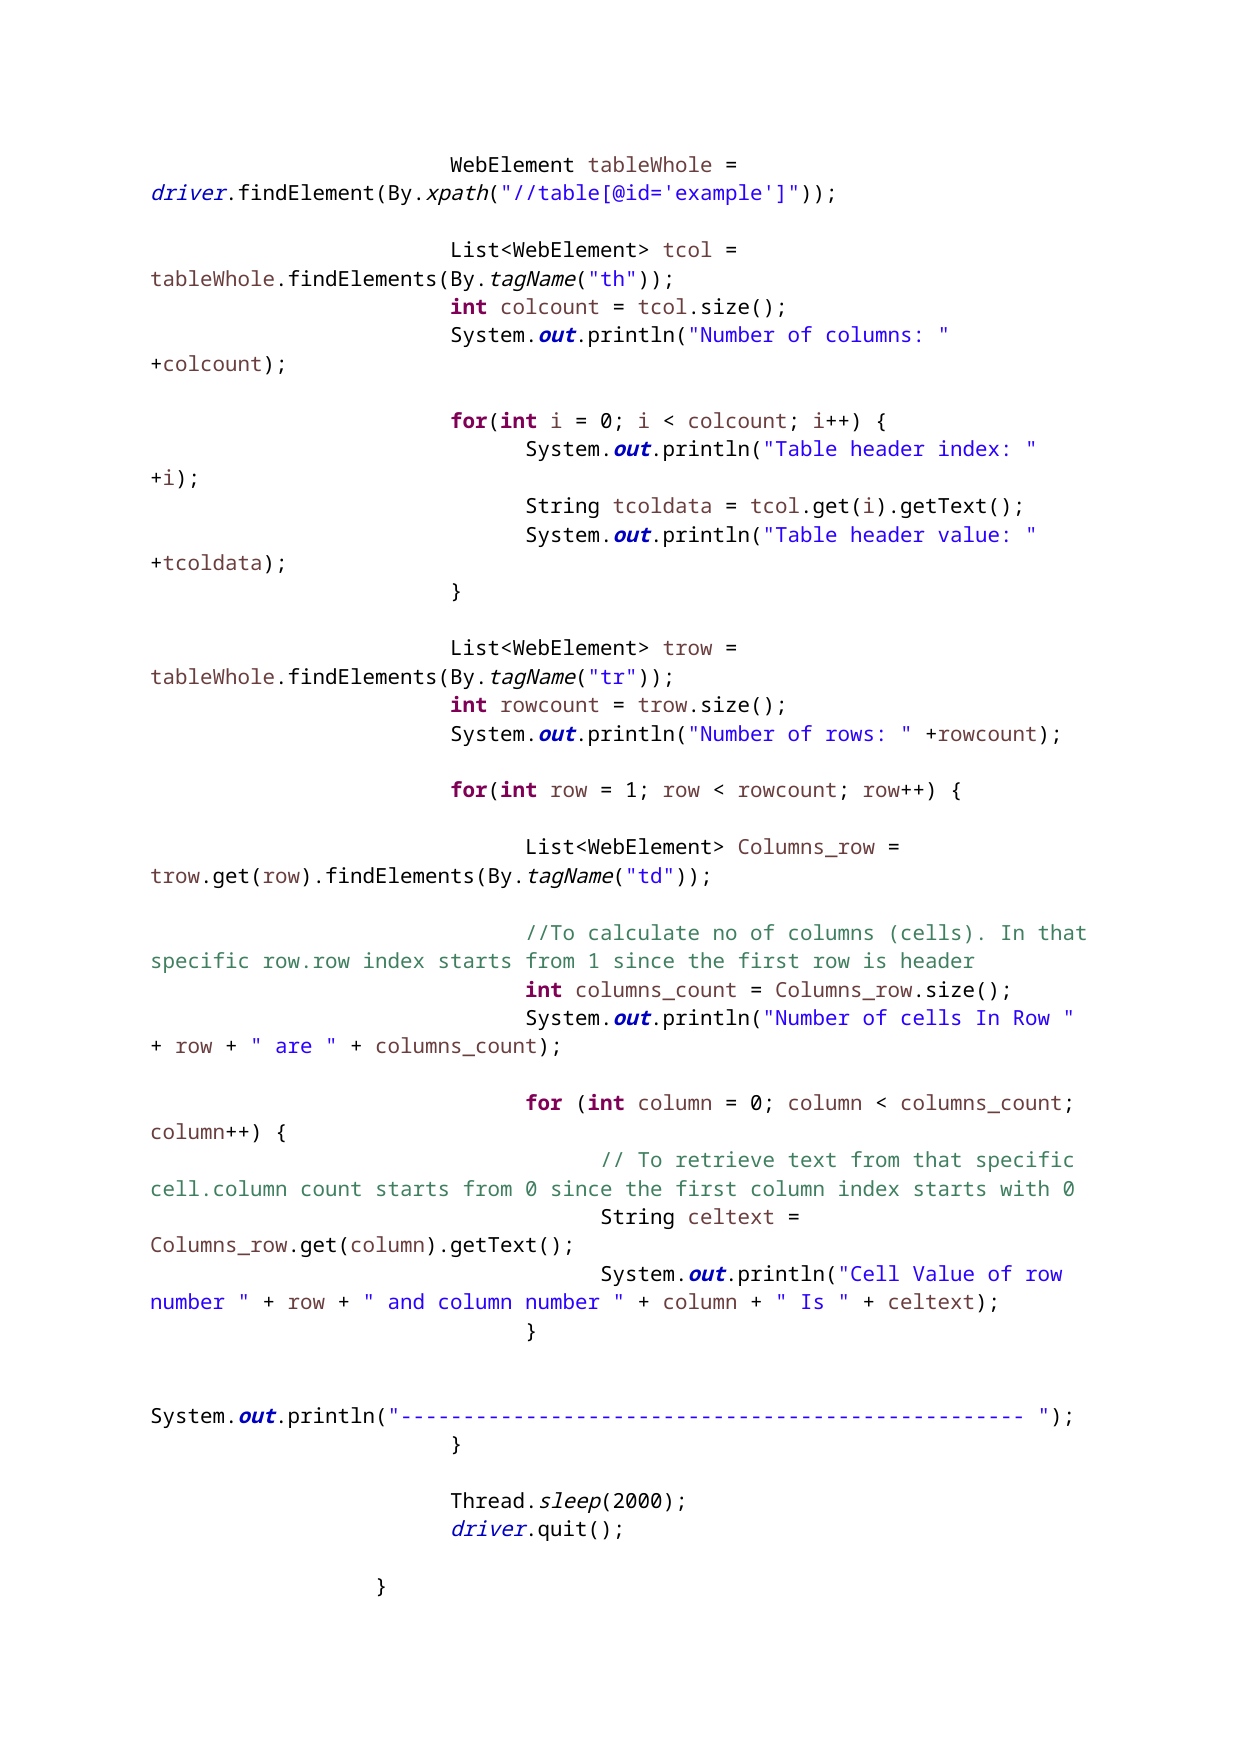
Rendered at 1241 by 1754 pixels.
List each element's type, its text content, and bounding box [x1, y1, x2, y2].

text } [150, 1571, 1090, 1600]
text System.out.println("Cell Value of row number " + row + " and column number " + column + " Is " + celtext); [150, 1259, 1090, 1316]
text //To calculate no of columns (cells). In that specific row.row index starts from 1 since the first row is header [150, 918, 1090, 975]
text System.out.println("Number of columns: " +colcount); [150, 321, 1090, 377]
text System.out.println("Number of rows: " +rowcount); [150, 719, 1090, 747]
text System.out.println("Table header index: " +i); [150, 434, 1090, 491]
text System.out.println("Table header value: " +tcoldata); [150, 520, 1090, 577]
text Thread.sleep(2000); [150, 1486, 1090, 1514]
text for (int column = 0; column < columns_count; column++) { [150, 1088, 1090, 1145]
text int rowcount = trow.size(); [150, 690, 1090, 719]
text } [150, 577, 1090, 605]
text System.out.println("-------------------------------------------------- "); [150, 1344, 1090, 1429]
text for(int i = 0; i < colcount; i++) { [150, 406, 1090, 434]
text driver.quit(); [150, 1514, 1090, 1543]
text String celtext = Columns_row.get(column).getText(); [150, 1202, 1090, 1259]
text List<WebElement> trow = tableWhole.findElements(By.tagName("tr")); [150, 633, 1090, 690]
text List<WebElement> tcol = tableWhole.findElements(By.tagName("th")); [150, 235, 1090, 292]
text for(int row = 1; row < rowcount; row++) { [150, 776, 1090, 804]
text // To retrieve text from that specific cell.column count starts from 0 since the first column index starts with 0 [150, 1145, 1090, 1202]
text String tcoldata = tcol.get(i).getText(); [150, 491, 1090, 520]
text int colcount = tcol.size(); [150, 292, 1090, 321]
text } [150, 1316, 1090, 1344]
text WebElement tableWhole = driver.findElement(By.xpath("//table[@id='example']")); [150, 150, 1090, 207]
text } [150, 1429, 1090, 1458]
text System.out.println("Number of cells In Row " + row + " are " + columns_count); [150, 1003, 1090, 1060]
text List<WebElement> Columns_row = trow.get(row).findElements(By.tagName("td")); [150, 832, 1090, 889]
text int columns_count = Columns_row.size(); [150, 975, 1090, 1003]
